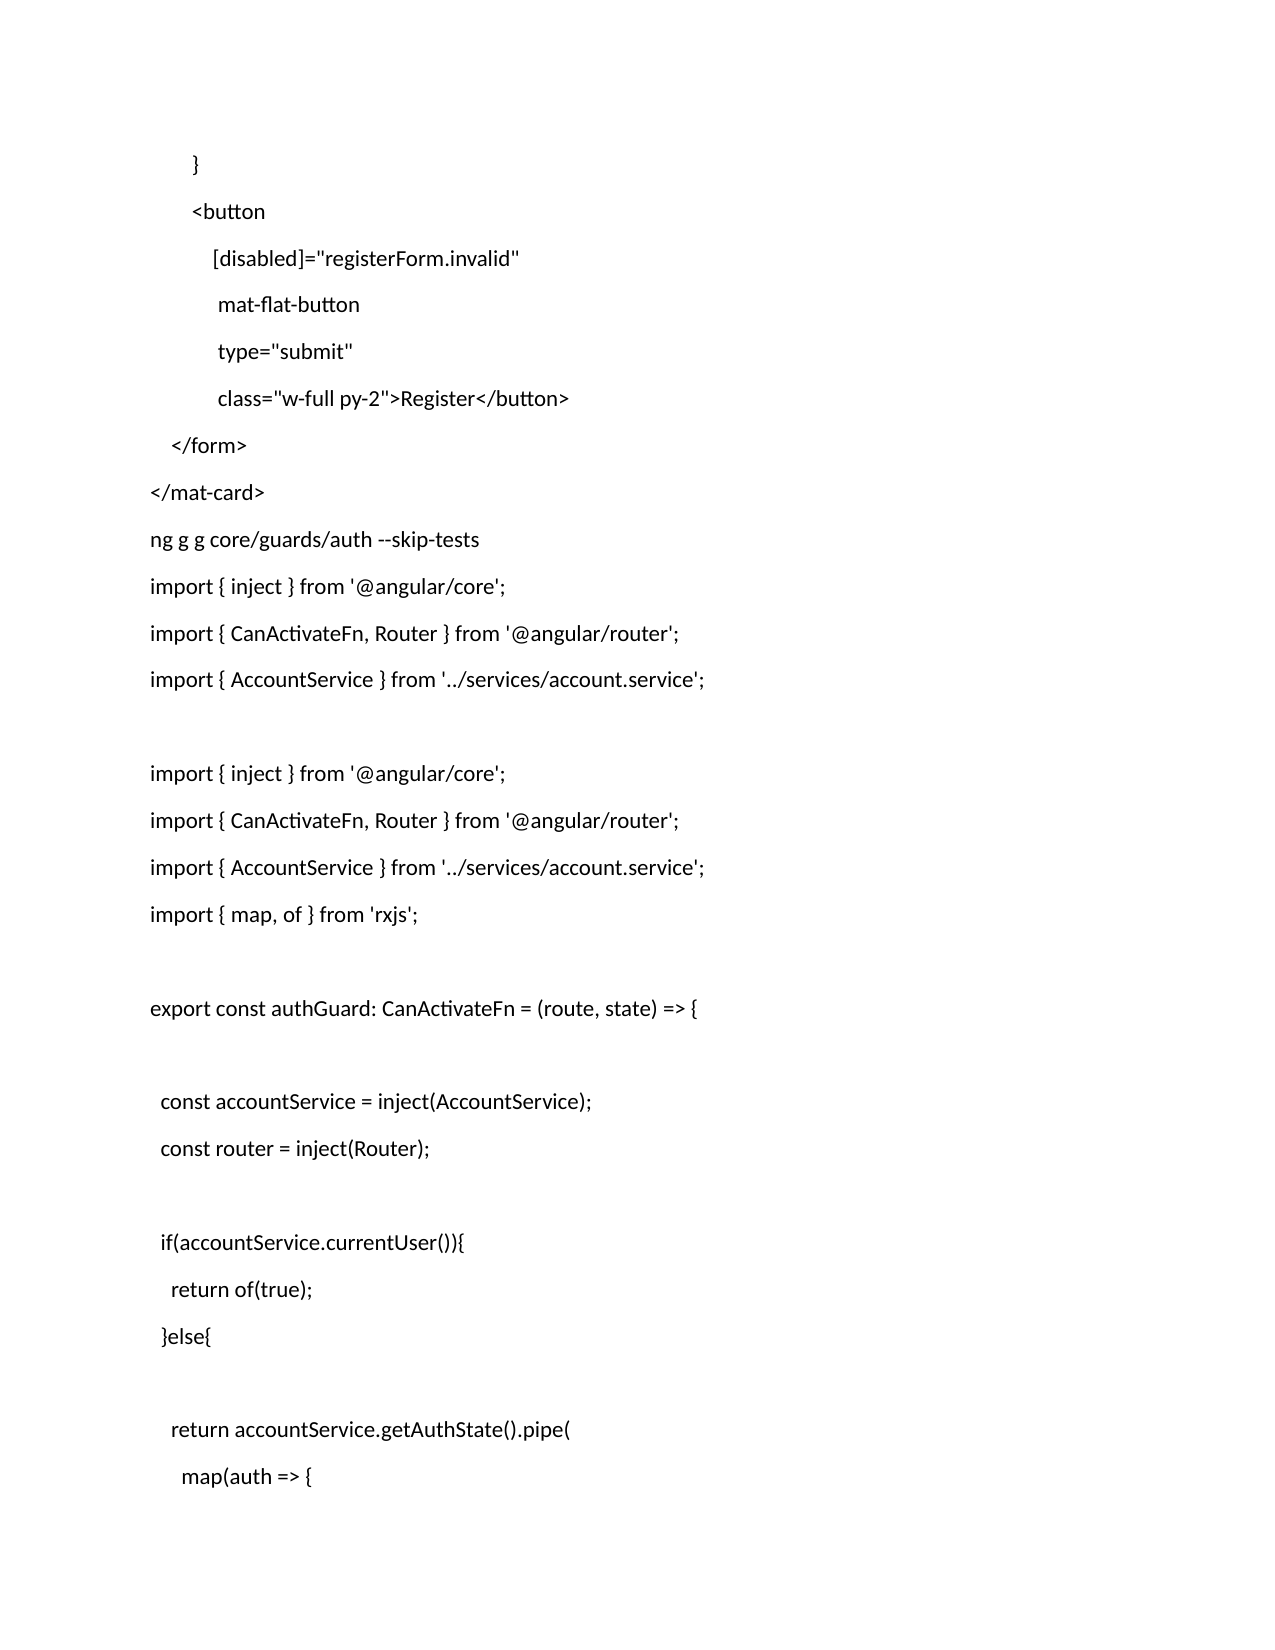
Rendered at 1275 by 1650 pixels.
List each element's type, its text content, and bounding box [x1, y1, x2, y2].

text import { inject } from '@angular/core'; [150, 759, 1125, 787]
text [disabled]="registerForm.invalid" [150, 244, 1125, 272]
text const accountService = inject(AccountService); [150, 1087, 1125, 1116]
text class="w-full py-2">Register</button> [150, 384, 1125, 412]
text </mat-card> [150, 478, 1125, 506]
text return of(true); [150, 1275, 1125, 1303]
text export const authGuard: CanActivateFn = (route, state) => { [150, 994, 1125, 1022]
text mat-flat-button [150, 291, 1125, 319]
text map(auth => { [150, 1462, 1125, 1491]
text import { map, of } from 'rxjs'; [150, 900, 1125, 928]
text } [150, 150, 1125, 178]
text </form> [150, 431, 1125, 459]
text import { AccountService } from '../services/account.service'; [150, 666, 1125, 694]
text ng g g core/guards/auth --skip-tests [150, 525, 1125, 553]
text return accountService.getAuthState().pipe( [150, 1416, 1125, 1444]
text if(accountService.currentUser()){ [150, 1228, 1125, 1256]
text import { CanActivateFn, Router } from '@angular/router'; [150, 619, 1125, 647]
text <button [150, 197, 1125, 225]
text import { CanActivateFn, Router } from '@angular/router'; [150, 806, 1125, 834]
text const router = inject(Router); [150, 1134, 1125, 1162]
text type="submit" [150, 337, 1125, 366]
text import { AccountService } from '../services/account.service'; [150, 853, 1125, 881]
text }else{ [150, 1322, 1125, 1350]
text import { inject } from '@angular/core'; [150, 572, 1125, 600]
